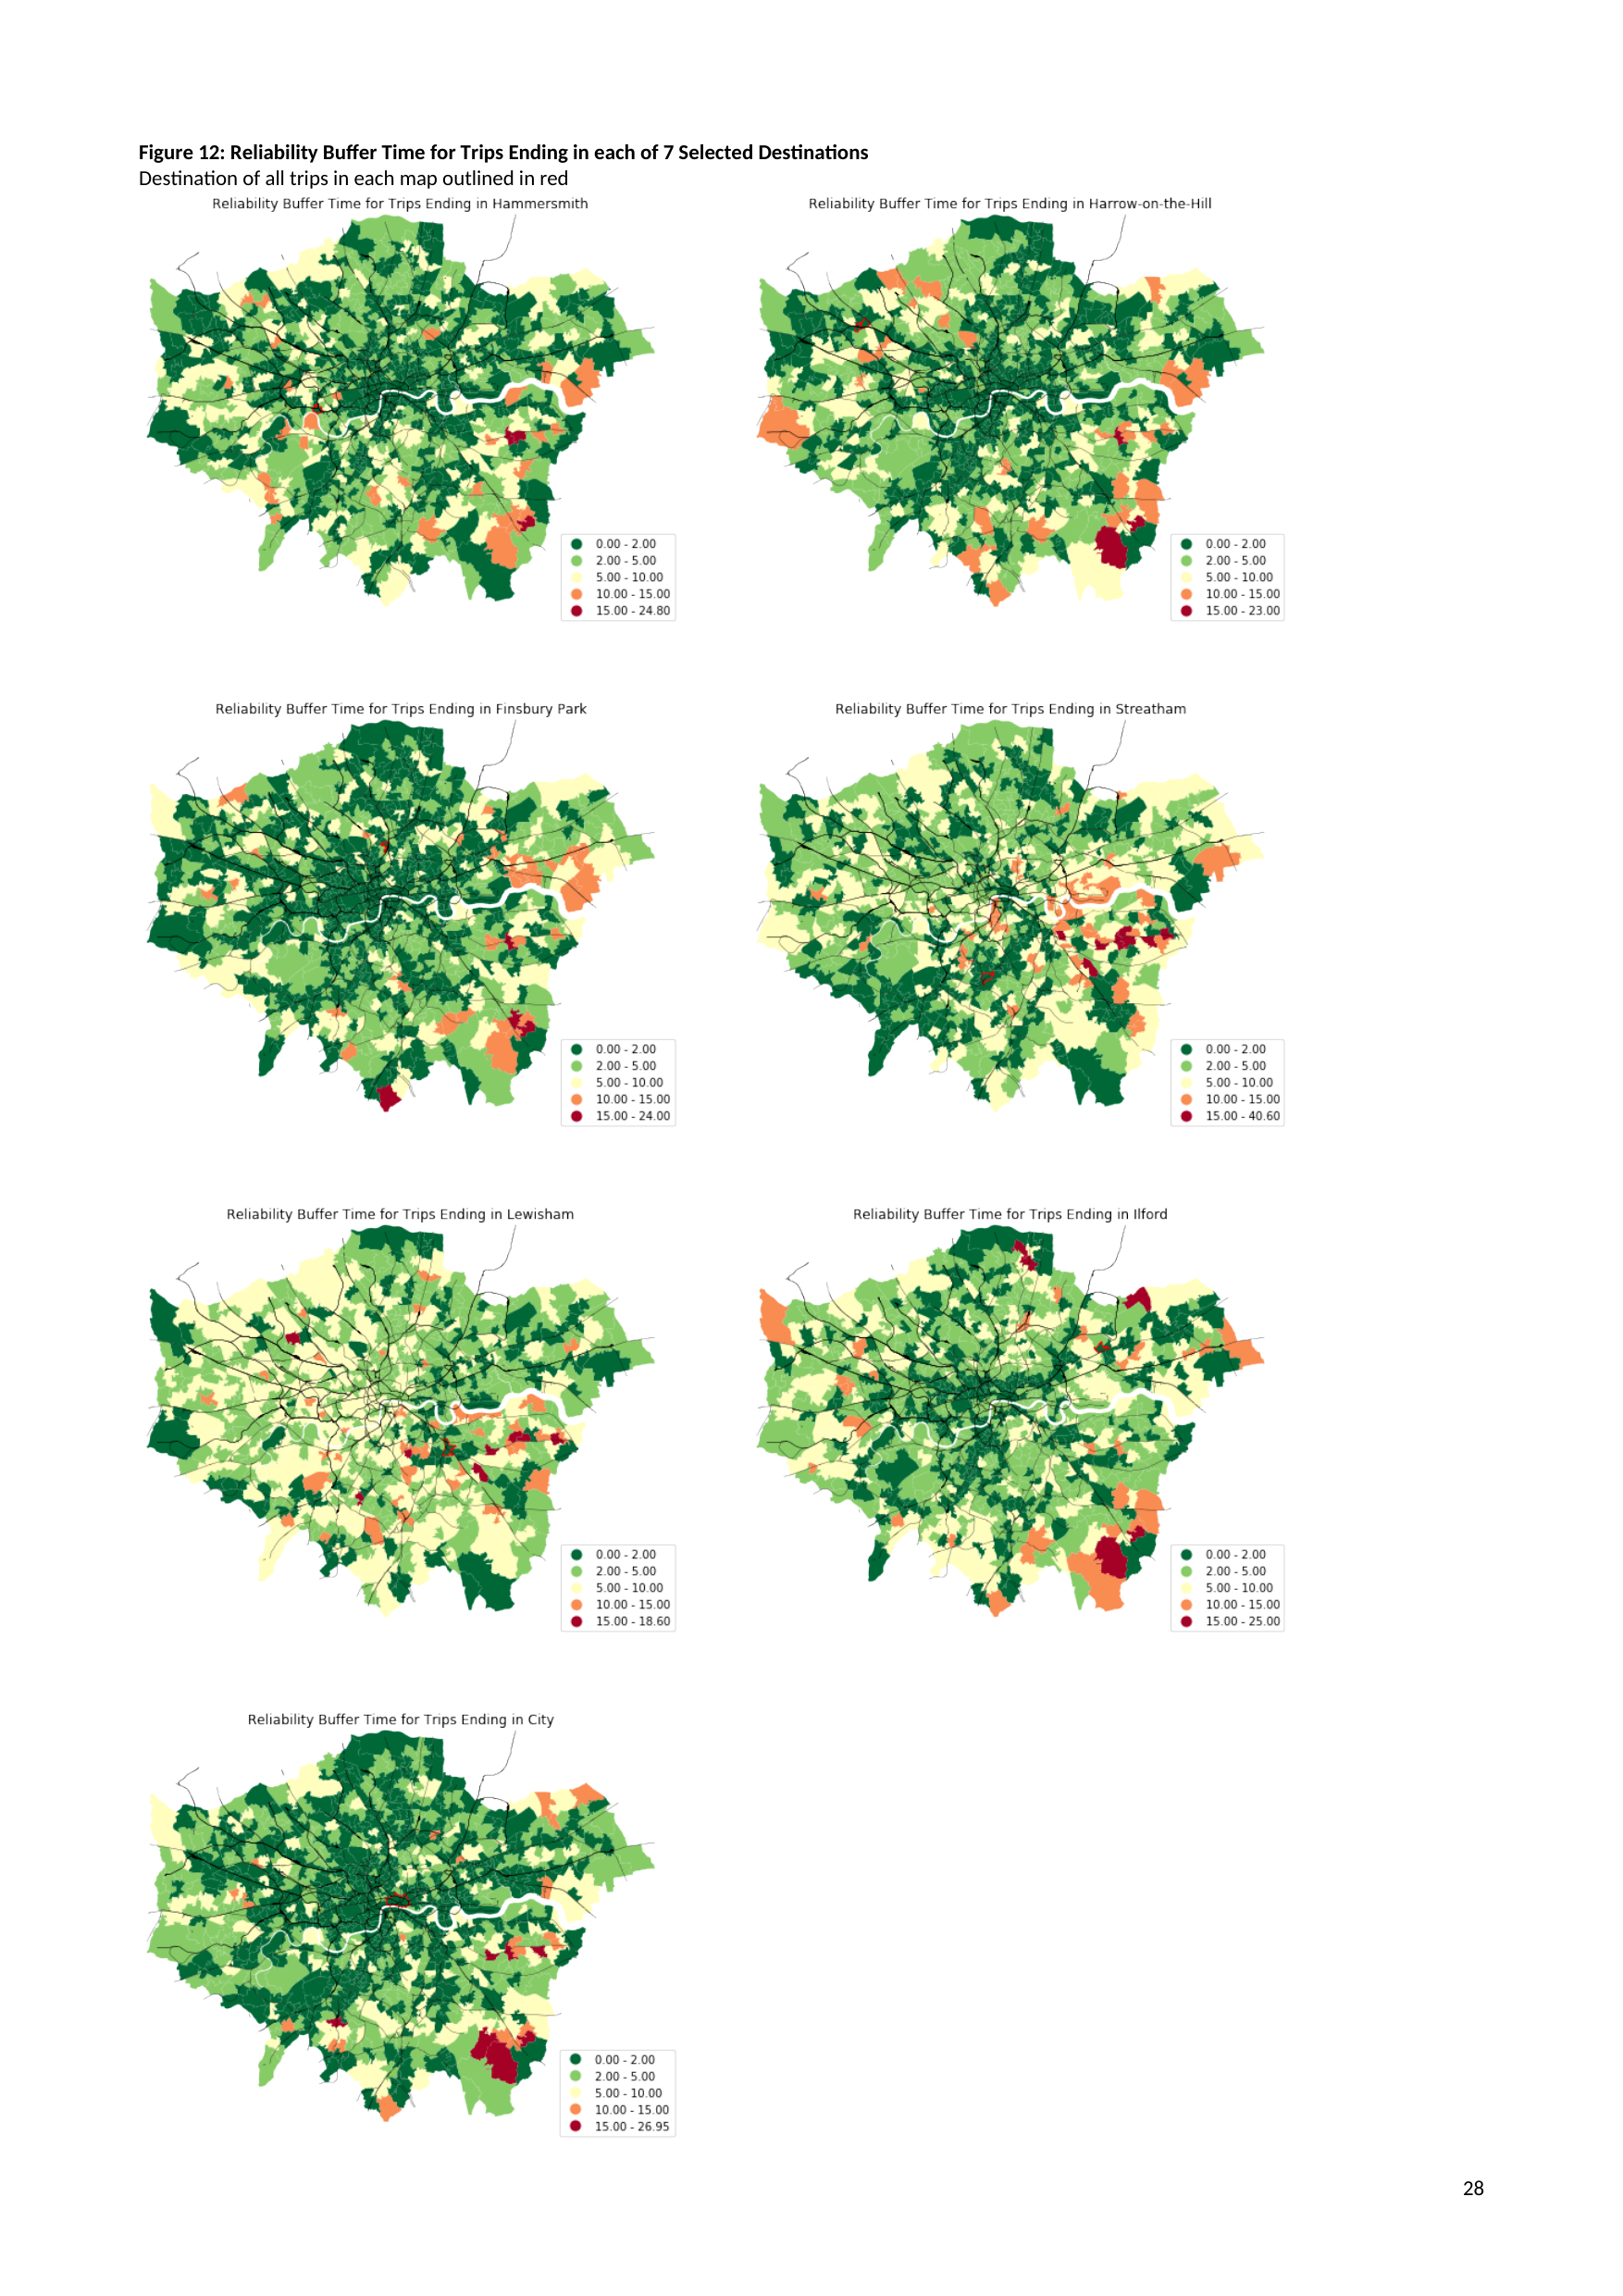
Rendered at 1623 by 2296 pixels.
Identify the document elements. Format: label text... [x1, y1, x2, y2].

text Figure 12: Reliability Buffer Time for Trips Ending in each of 7 Selected Destinations [139, 139, 1484, 165]
picture [139, 191, 1292, 2144]
text Destination of all trips in each map outlined in red [139, 165, 1484, 191]
